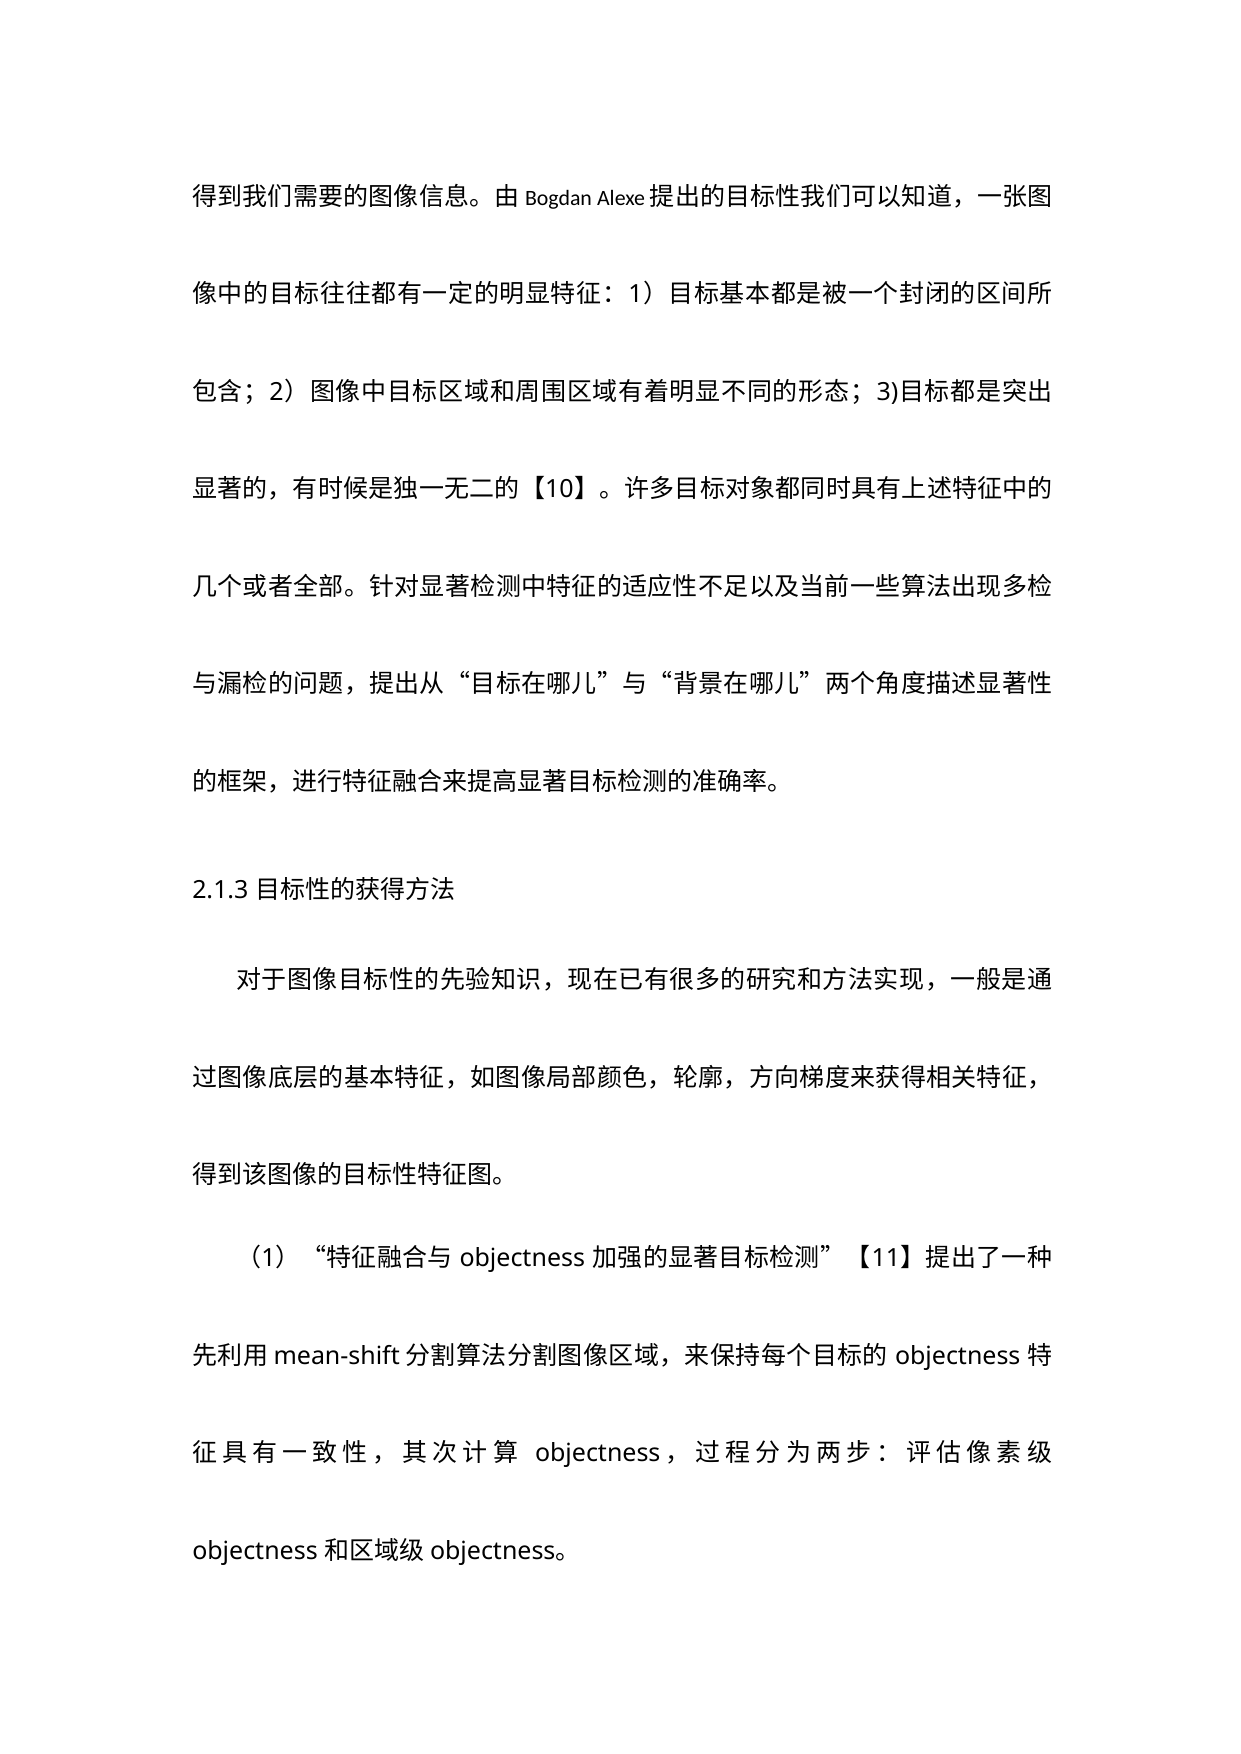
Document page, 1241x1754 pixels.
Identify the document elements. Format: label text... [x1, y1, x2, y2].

text 对于图像目标性的先验知识，现在已有很多的研究和方法实现，一般是通过图像底层的基本特征，如图像局部颜色，轮廓，方向梯度来获得相关特征，得到该图像的目标性特征图。 [192, 945, 1053, 1205]
subtitle 2.1.3 目标性的获得方法 [192, 855, 1053, 920]
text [192, 162, 1053, 812]
text （1）“特征融合与 objectness 加强的显著目标检测”【11】提出了一种先利用mean-shift分割算法分割图像区域，来保持每个目标的 objectness 特征具有一致性，其次计算 objectness，过程分为两步：评估像素级 objectness 和区域级 objectness。 [192, 1223, 1053, 1581]
